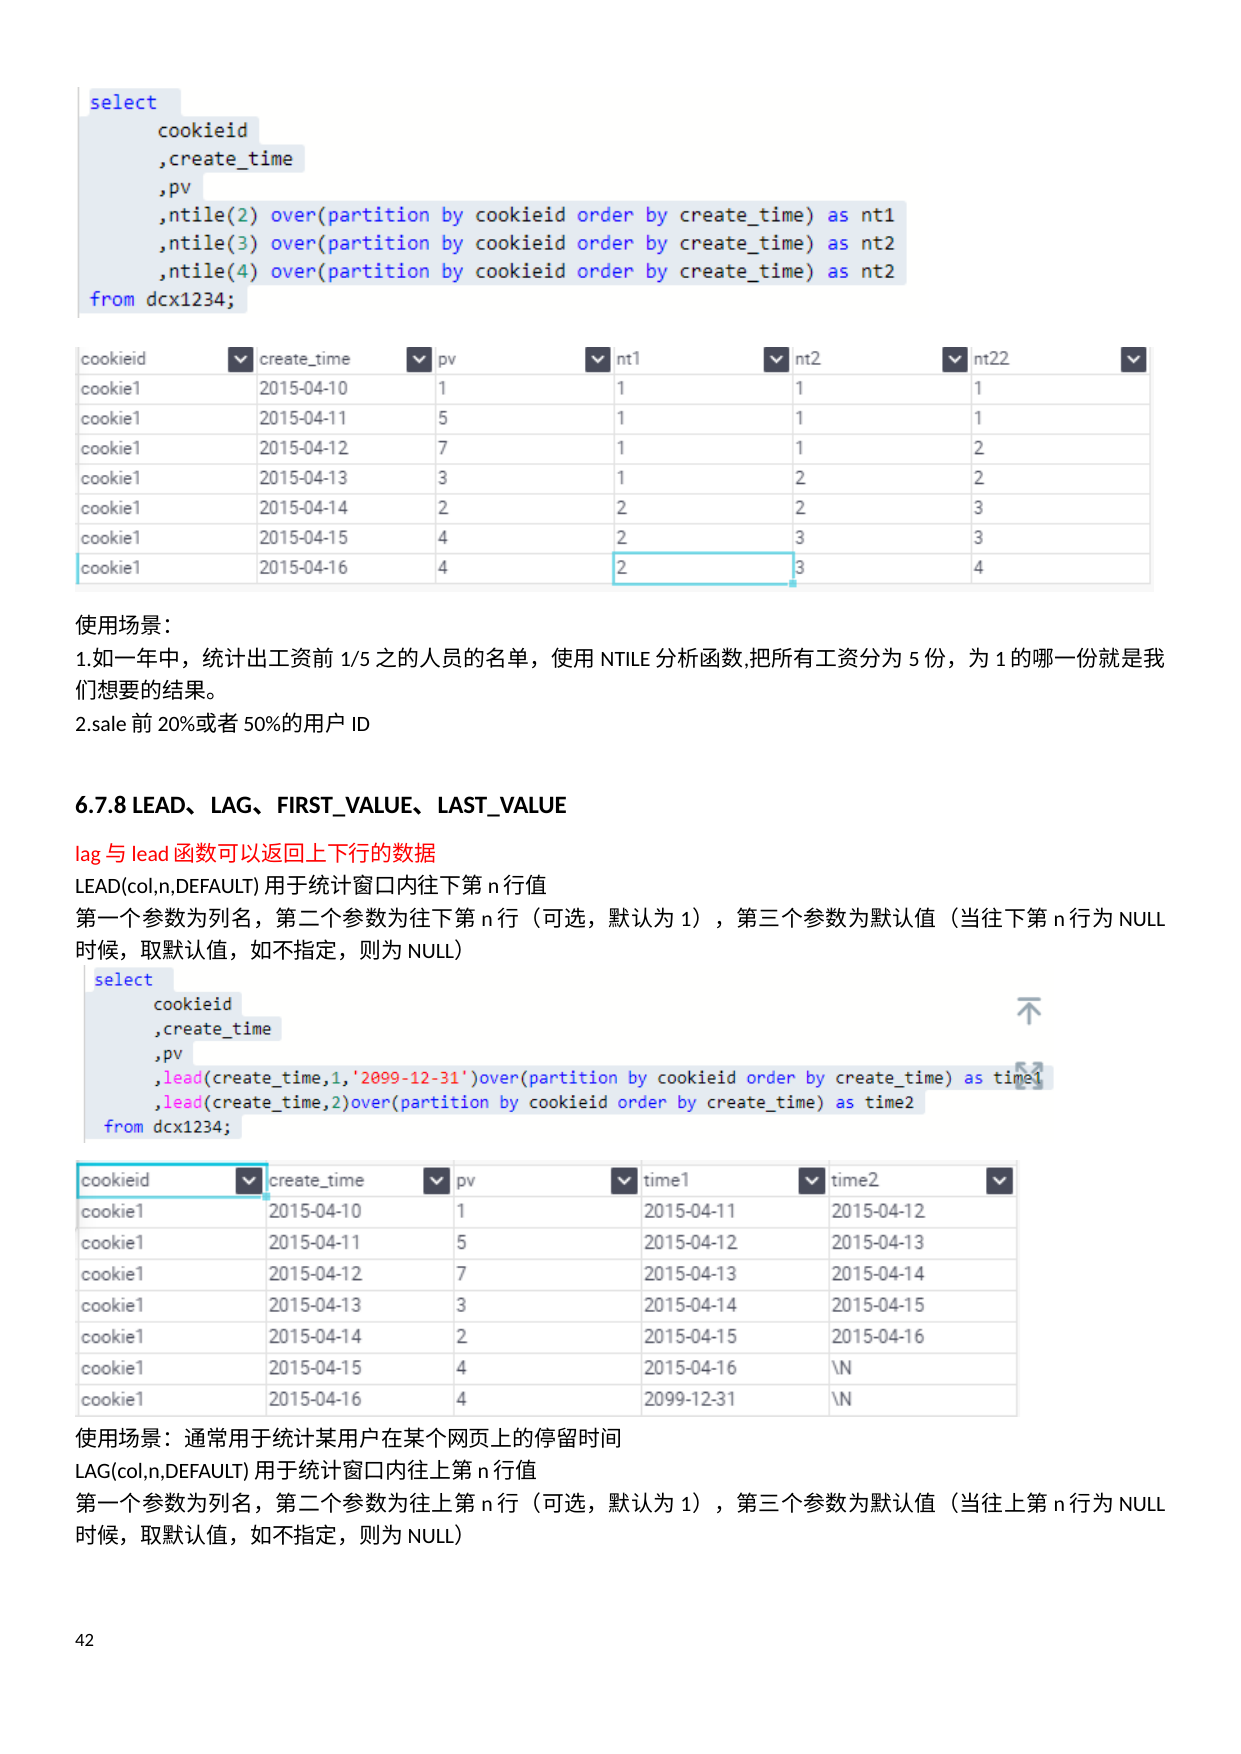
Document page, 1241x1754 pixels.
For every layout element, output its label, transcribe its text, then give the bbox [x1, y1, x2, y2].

picture [75, 347, 1154, 592]
text 2.sale前20%或者50%的用户ID [75, 705, 1165, 738]
text 使用场景： [75, 608, 1165, 640]
picture [75, 1160, 1021, 1417]
text 1.如一年中，统计出工资前1/5之的人员的名单，使用NTILE分析函数,把所有工资分为5份，为1的哪一份就是我们想要的结果。 [75, 640, 1165, 705]
text LAG(col,n,DEFAULT) 用于统计窗口内往上第n行值 第一个参数为列名，第二个参数为往上第n行（可选，默认为1），第三个参数为默认值（当往上第n行为NULL时候，取默认值，如不指定，则为NULL） [75, 1453, 1165, 1550]
picture [75, 87, 929, 318]
text 使用场景：通常用于统计某用户在某个网页上的停留时间 [75, 1420, 1165, 1453]
text LEAD(col,n,DEFAULT) 用于统计窗口内往下第n行值 第一个参数为列名，第二个参数为往下第n行（可选，默认为1），第三个参数为默认值（当往下第n行为NULL时候，取默认值，如不指定，则为NULL） [75, 868, 1165, 965]
subtitle 6.7.8 LEAD、LAG、FIRST_VALUE、LAST_VALUE [75, 770, 1165, 835]
text lag与lead函数可以返回上下行的数据 [75, 835, 1165, 868]
picture [75, 965, 1054, 1143]
